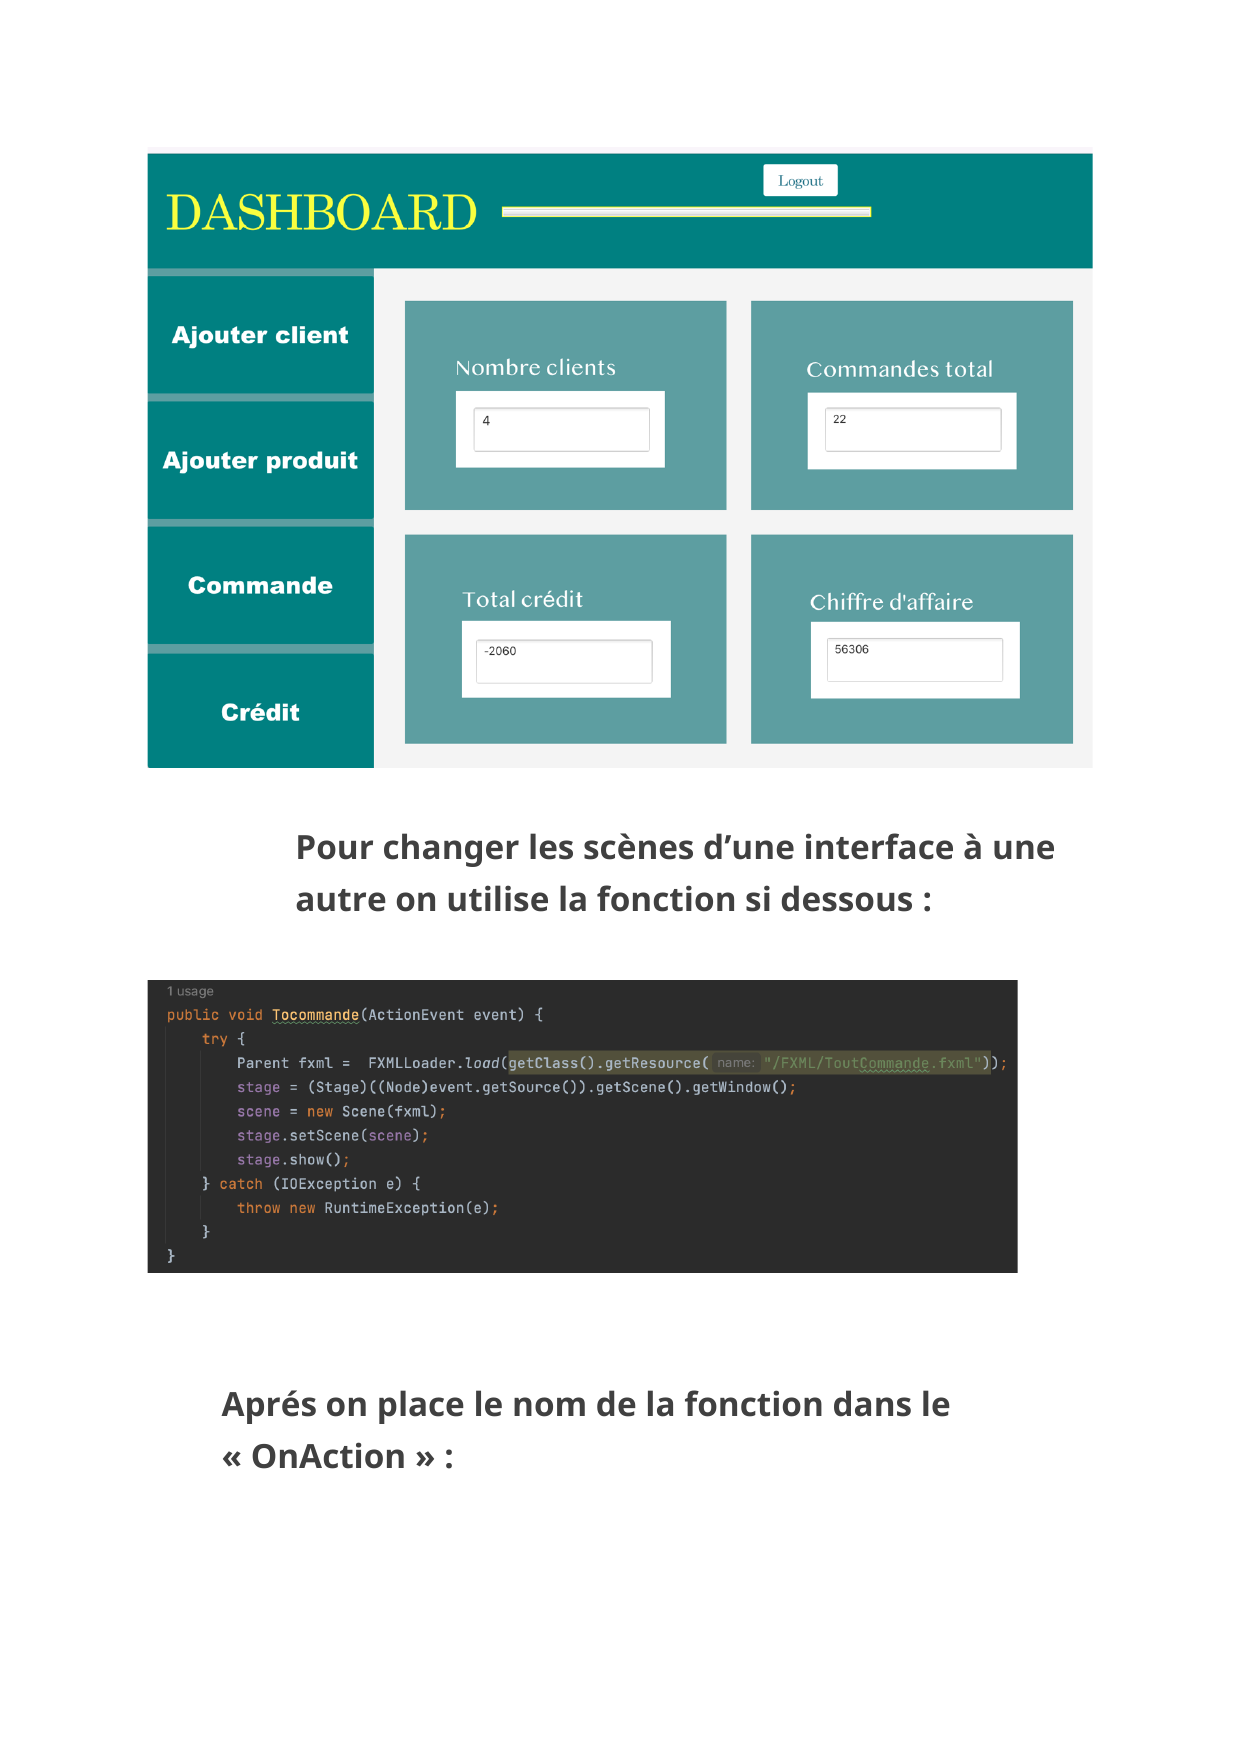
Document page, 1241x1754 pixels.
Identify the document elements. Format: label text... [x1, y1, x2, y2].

list Pour changer les scènes d’une interface à une autre on utilise la fonction si dessous : [295, 824, 1093, 922]
list Aprés on place le nom de la fonction dans le « OnAction » : [221, 1381, 1093, 1478]
picture [147, 147, 1093, 768]
picture [147, 980, 1018, 1273]
